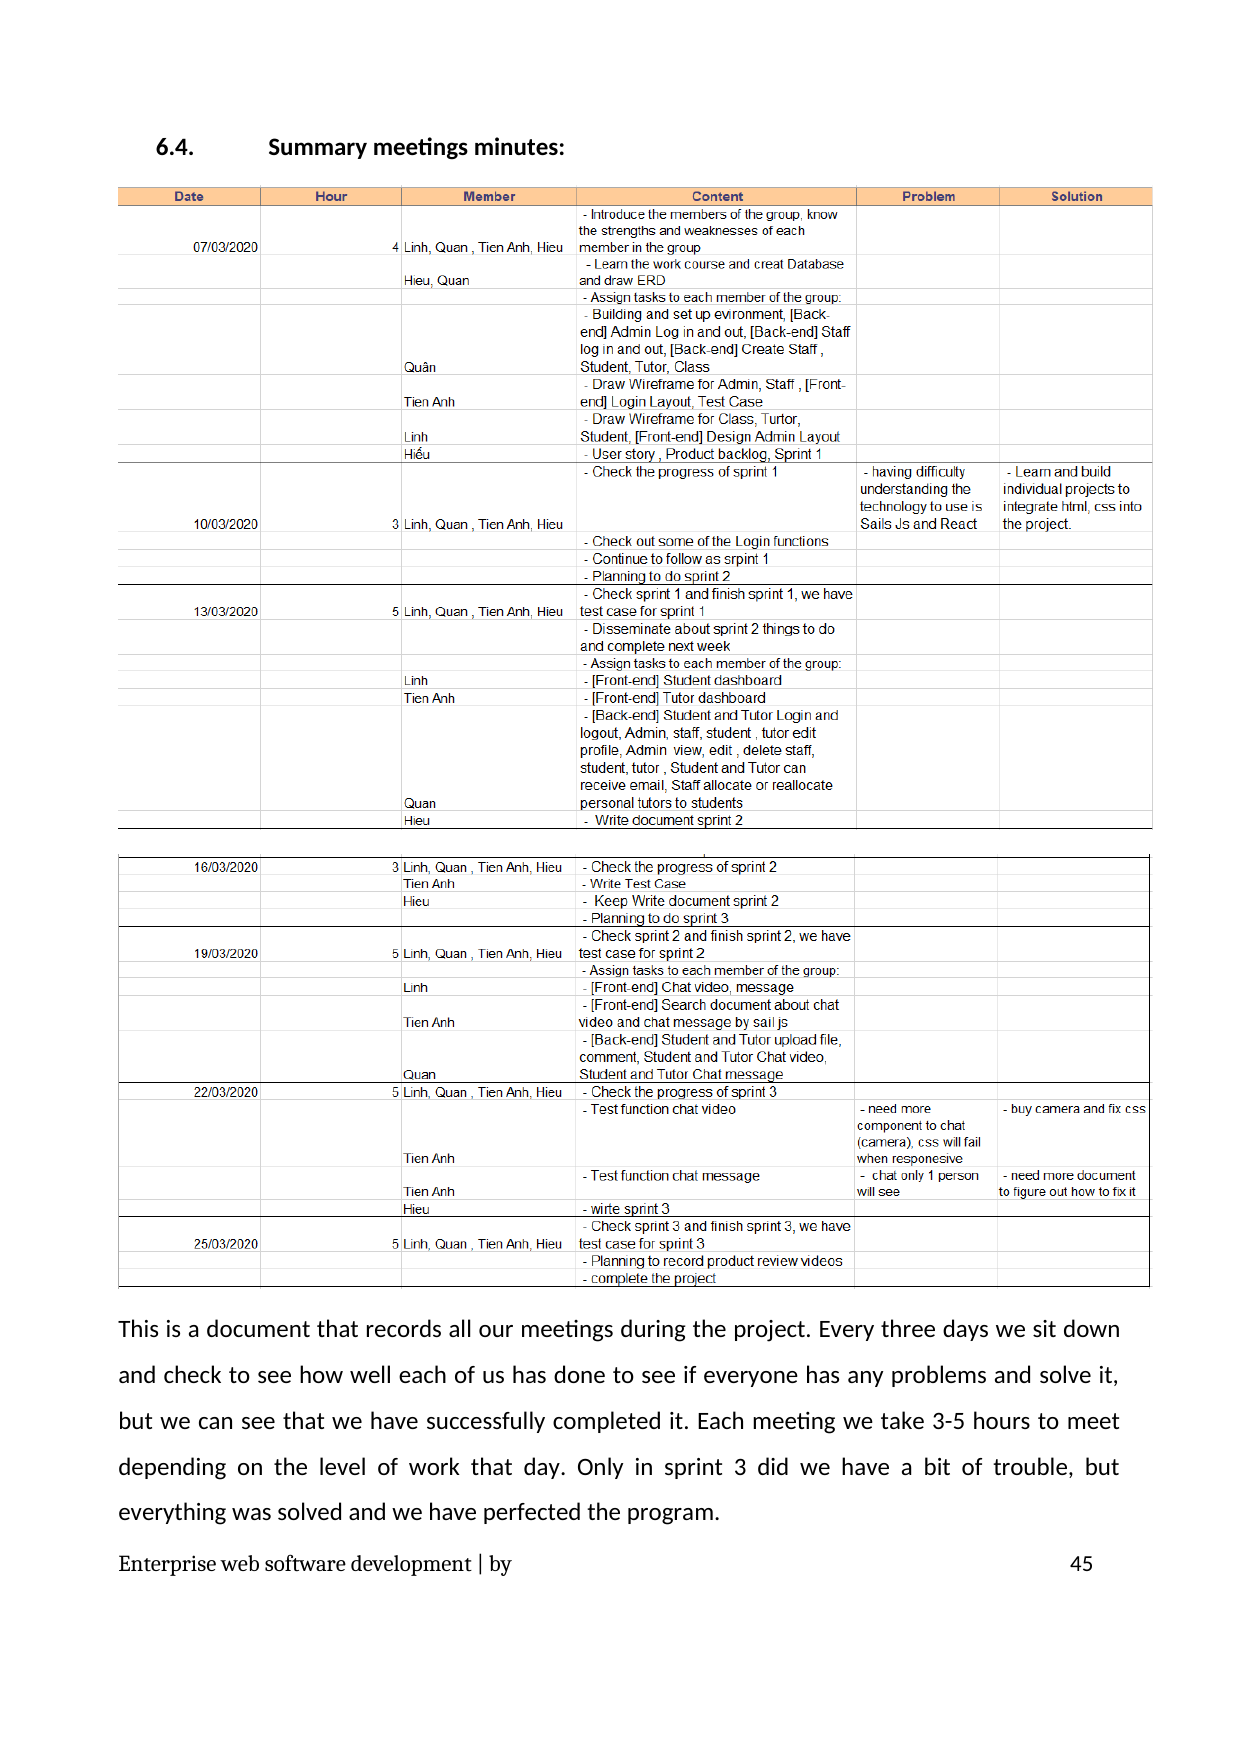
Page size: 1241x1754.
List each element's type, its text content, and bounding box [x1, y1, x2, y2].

subtitle Summary meetings minutes: [156, 131, 1122, 162]
picture [118, 854, 1153, 1289]
text This is a document that records all our meetings during the project. Every three days we sit down and check to see how well each of us has done to see if everyone has any problems and solve it, but we can see that we have successfully completed it. Each meeting we take 3-5 hours to meet depending on the level of work that day. Only in sprint 3 did we have a bit of trouble, but everything was solved and we have perfected the program. [118, 1313, 1122, 1527]
picture [118, 185, 1153, 830]
